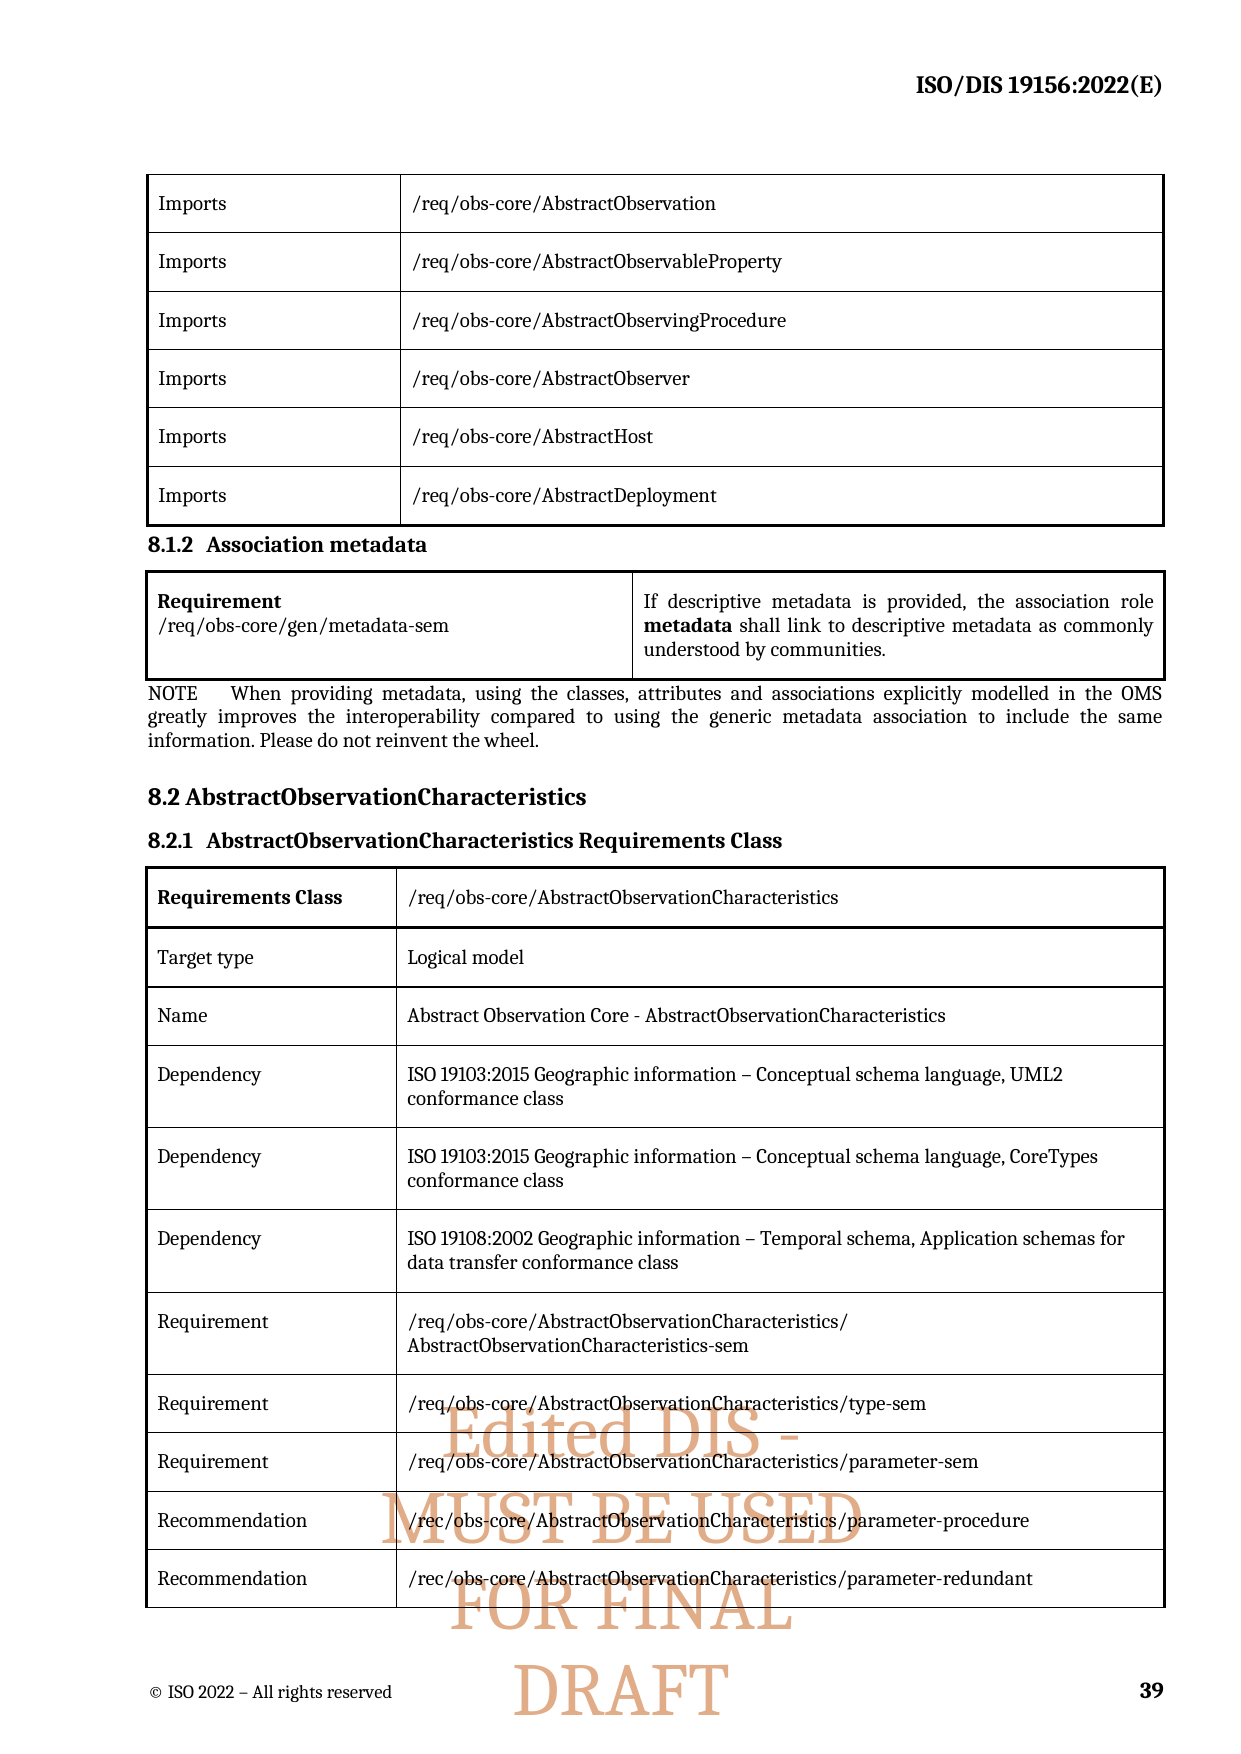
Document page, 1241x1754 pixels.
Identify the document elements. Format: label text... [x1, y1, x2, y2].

table_header Requirements Class [148, 869, 396, 926]
table_cell Requirement [148, 1293, 396, 1374]
table_cell /rec/obs-core/AbstractObservationCharacteristics/parameter-procedure [397, 1492, 1163, 1549]
table_cell Imports [149, 408, 400, 466]
subtitle AbstractObservationCharacteristics [148, 784, 1163, 810]
text NOTE [148, 681, 1163, 753]
table_cell ISO 19103:2015 Geographic information – Conceptual schema language, UML2 conformance class [397, 1046, 1163, 1127]
subtitle Association metadata [148, 533, 1163, 557]
table_cell Requirement [148, 1433, 396, 1491]
table_cell Dependency [148, 1210, 396, 1292]
table_cell /req/obs-core/AbstractObservation [401, 175, 1162, 232]
table_cell ISO 19103:2015 Geographic information – Conceptual schema language, CoreTypes conformance class [397, 1128, 1163, 1209]
table_cell Logical model [397, 929, 1163, 986]
table_cell Imports [149, 233, 400, 291]
table_cell Abstract Observation - AbstractObservationCharacteristics [397, 988, 1163, 1045]
table_cell /req/obs-core/AbstractDeployment [401, 467, 1162, 524]
table_cell /rec/obs-core/AbstractObservationCharacteristics/parameter-redundant [397, 1550, 1163, 1607]
table_cell Imports [149, 175, 400, 232]
table_cell Dependency [148, 1128, 396, 1209]
table_cell Imports [149, 292, 400, 349]
table_cell /req/obs-core/AbstractObservingProcedure [401, 292, 1162, 349]
table_cell Dependency [148, 1046, 396, 1127]
table_header If descriptive metadata is provided, the association role metadata link to descriptive metadata as commonly understood by communities. [633, 573, 1163, 678]
table_cell Requirement [148, 1375, 396, 1432]
table_header /req/obs-core/AbstractObservationCharacteristics [397, 869, 1163, 926]
table_cell Target type [148, 929, 396, 986]
table_cell Imports [149, 467, 400, 524]
table_cell Name [148, 988, 396, 1045]
table_cell Imports [149, 350, 400, 407]
table_cell /req/obs-core/AbstractObservationCharacteristics/AbstractObservationCharacteristics-sem [397, 1293, 1163, 1374]
table_cell /req/obs-core/AbstractObservationCharacteristics/type-sem [397, 1375, 1163, 1432]
table_header Requirement /req/obs-core/gen/metadata-sem [148, 573, 632, 678]
table_cell /req/obs-core/AbstractObservationCharacteristics/parameter-sem [397, 1433, 1163, 1491]
table_cell /req/obs-core/AbstractObserver [401, 350, 1162, 407]
subtitle AbstractObservationCharacteristics Requirements Class [148, 829, 1163, 853]
table_cell Recommendation [148, 1492, 396, 1549]
table_cell /req/obs-core/AbstractHost [401, 408, 1162, 466]
table_cell Recommendation [148, 1550, 396, 1607]
table_cell /req/obs-core/AbstractObservableProperty [401, 233, 1162, 291]
table_cell ISO 19108:2002 Geographic information – Temporal schema, Application schemas for data transfer conformance class [397, 1210, 1163, 1292]
